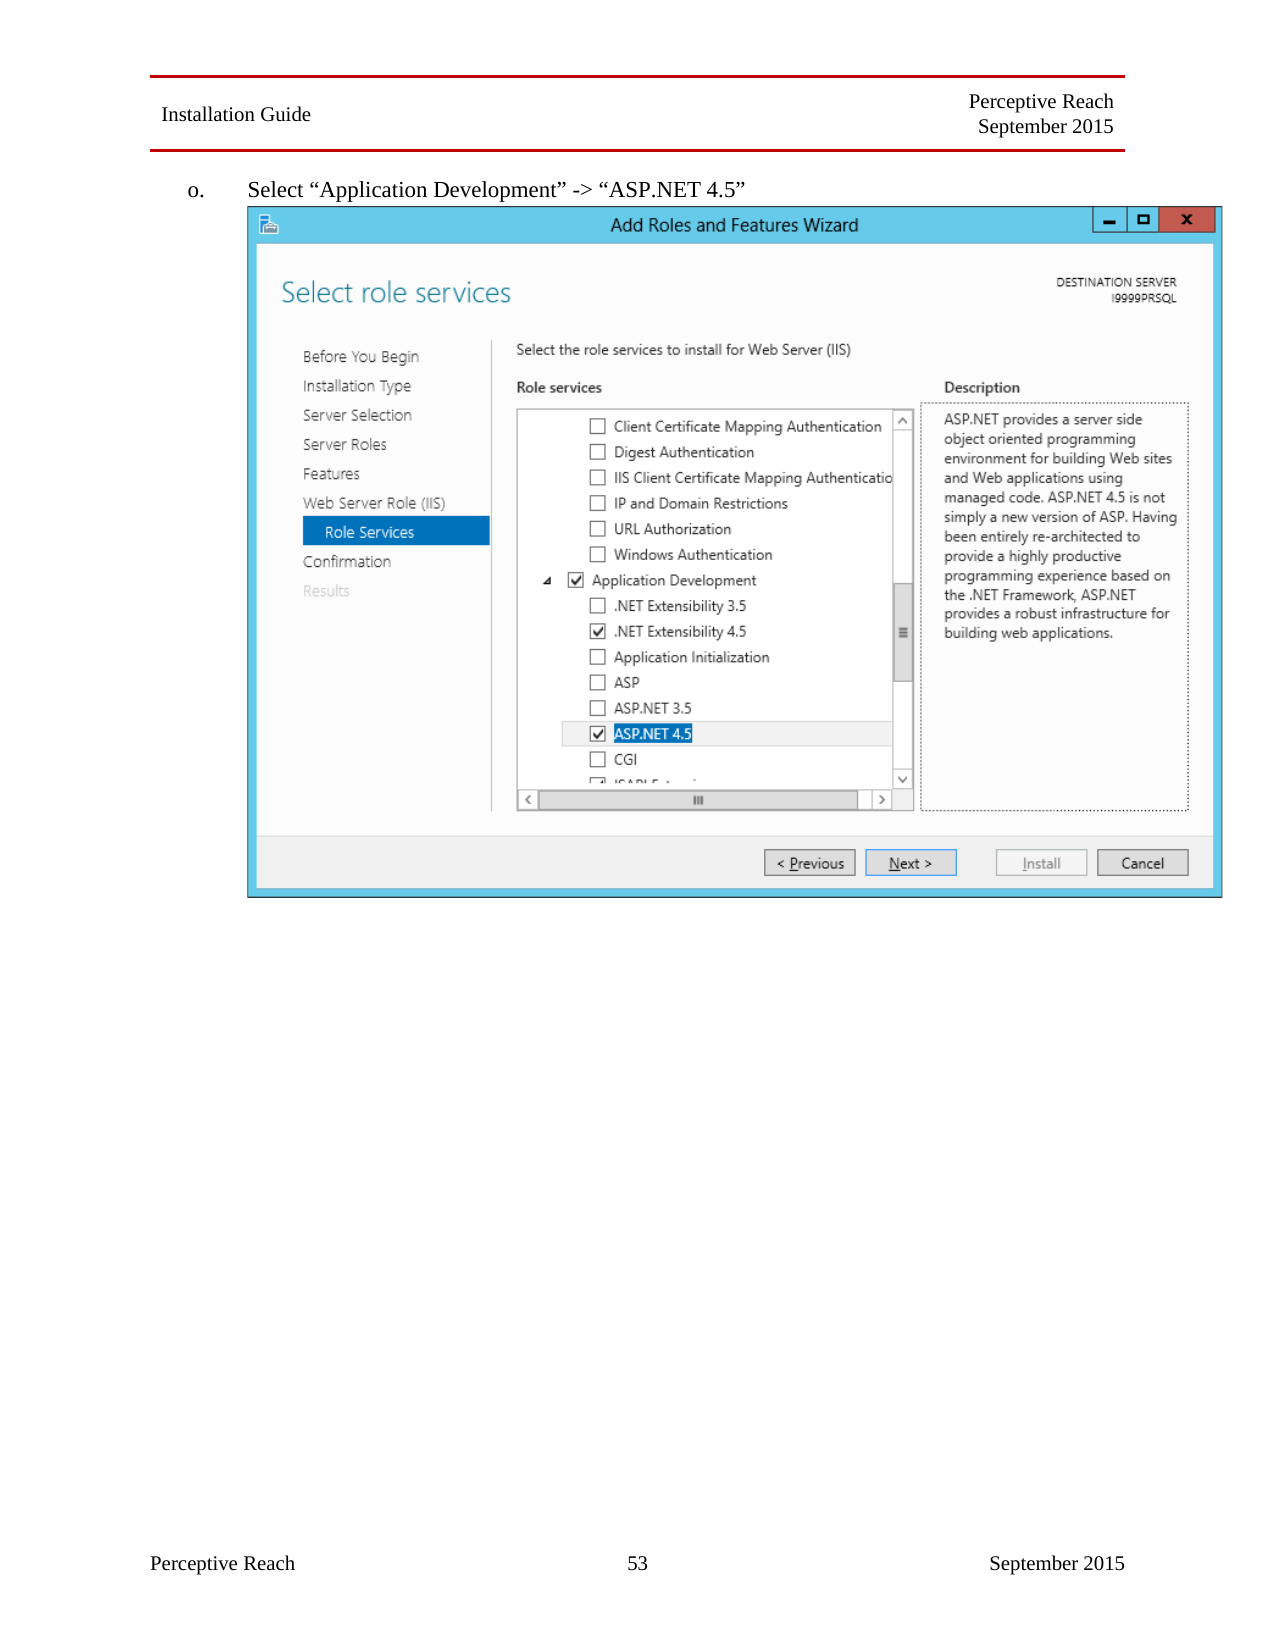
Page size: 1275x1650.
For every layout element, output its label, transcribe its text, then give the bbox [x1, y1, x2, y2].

picture [247, 206, 1223, 898]
